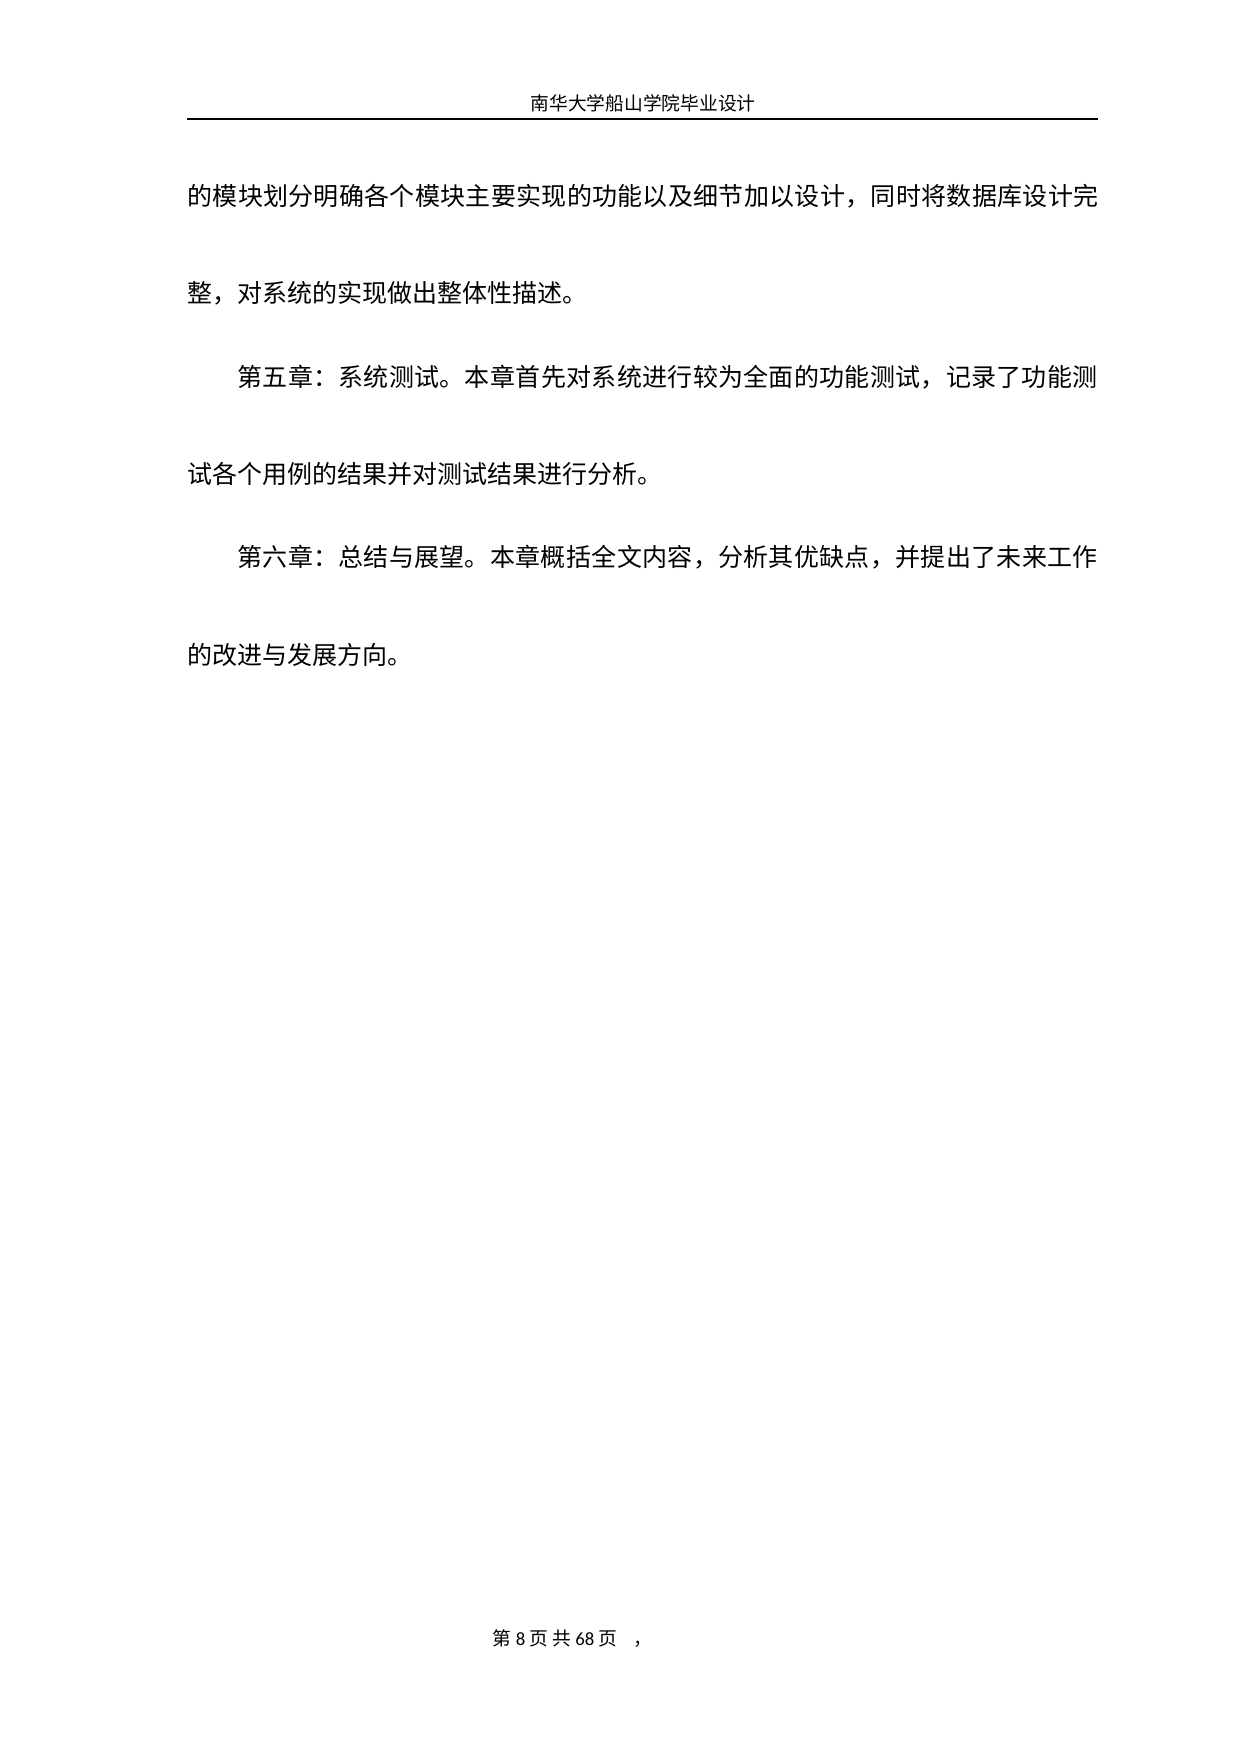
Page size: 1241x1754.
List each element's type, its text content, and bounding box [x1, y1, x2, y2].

text 第六章：总结与展望。本章概括全文内容，分析其优缺点，并提出了未来工作的改进与发展方向。 [187, 523, 1098, 686]
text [187, 162, 1098, 324]
text 第五章：系统测试。本章首先对系统进行较为全面的功能测试，记录了功能测试各个用例的结果并对测试结果进行分析。 [187, 343, 1098, 505]
